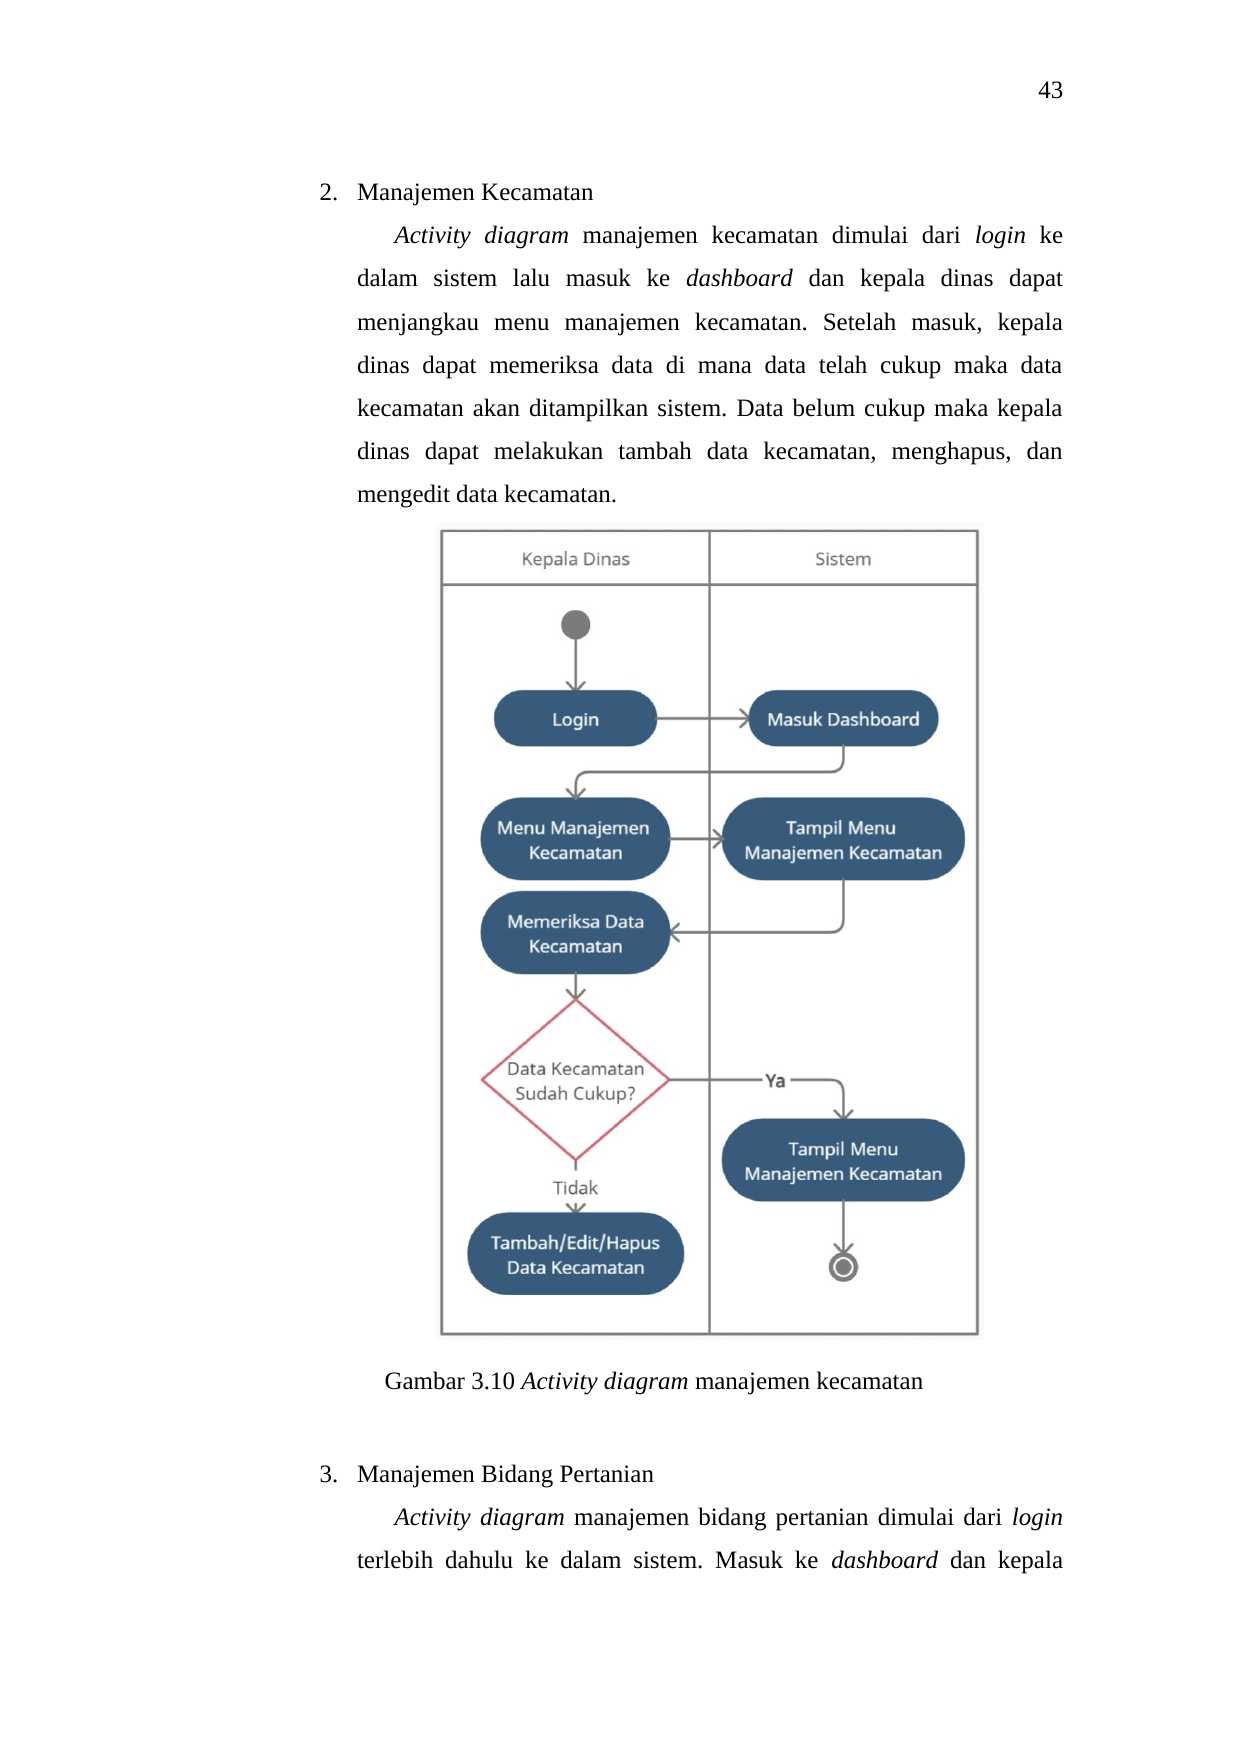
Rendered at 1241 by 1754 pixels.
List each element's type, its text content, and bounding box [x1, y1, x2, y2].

list Manajemen Kecamatan [319, 177, 1063, 206]
picture [436, 522, 984, 1340]
list Activity diagram manajemen kecamatan dimulai dari login ke dalam sistem lalu masuk ke dashboard dan kepala dinas dapat menjangkau menu manajemen kecamatan. Setelah masuk, kepala dinas dapat memeriksa data di mana data telah cukup maka data kecamatan akan ditampilkan sistem. Data belum cukup maka kepala dinas dapat melakukan tambah data kecamatan, menghapus, dan mengedit data kecamatan. [357, 220, 1063, 508]
list Manajemen Bidang Pertanian [319, 1459, 1063, 1487]
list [357, 1502, 1063, 1574]
